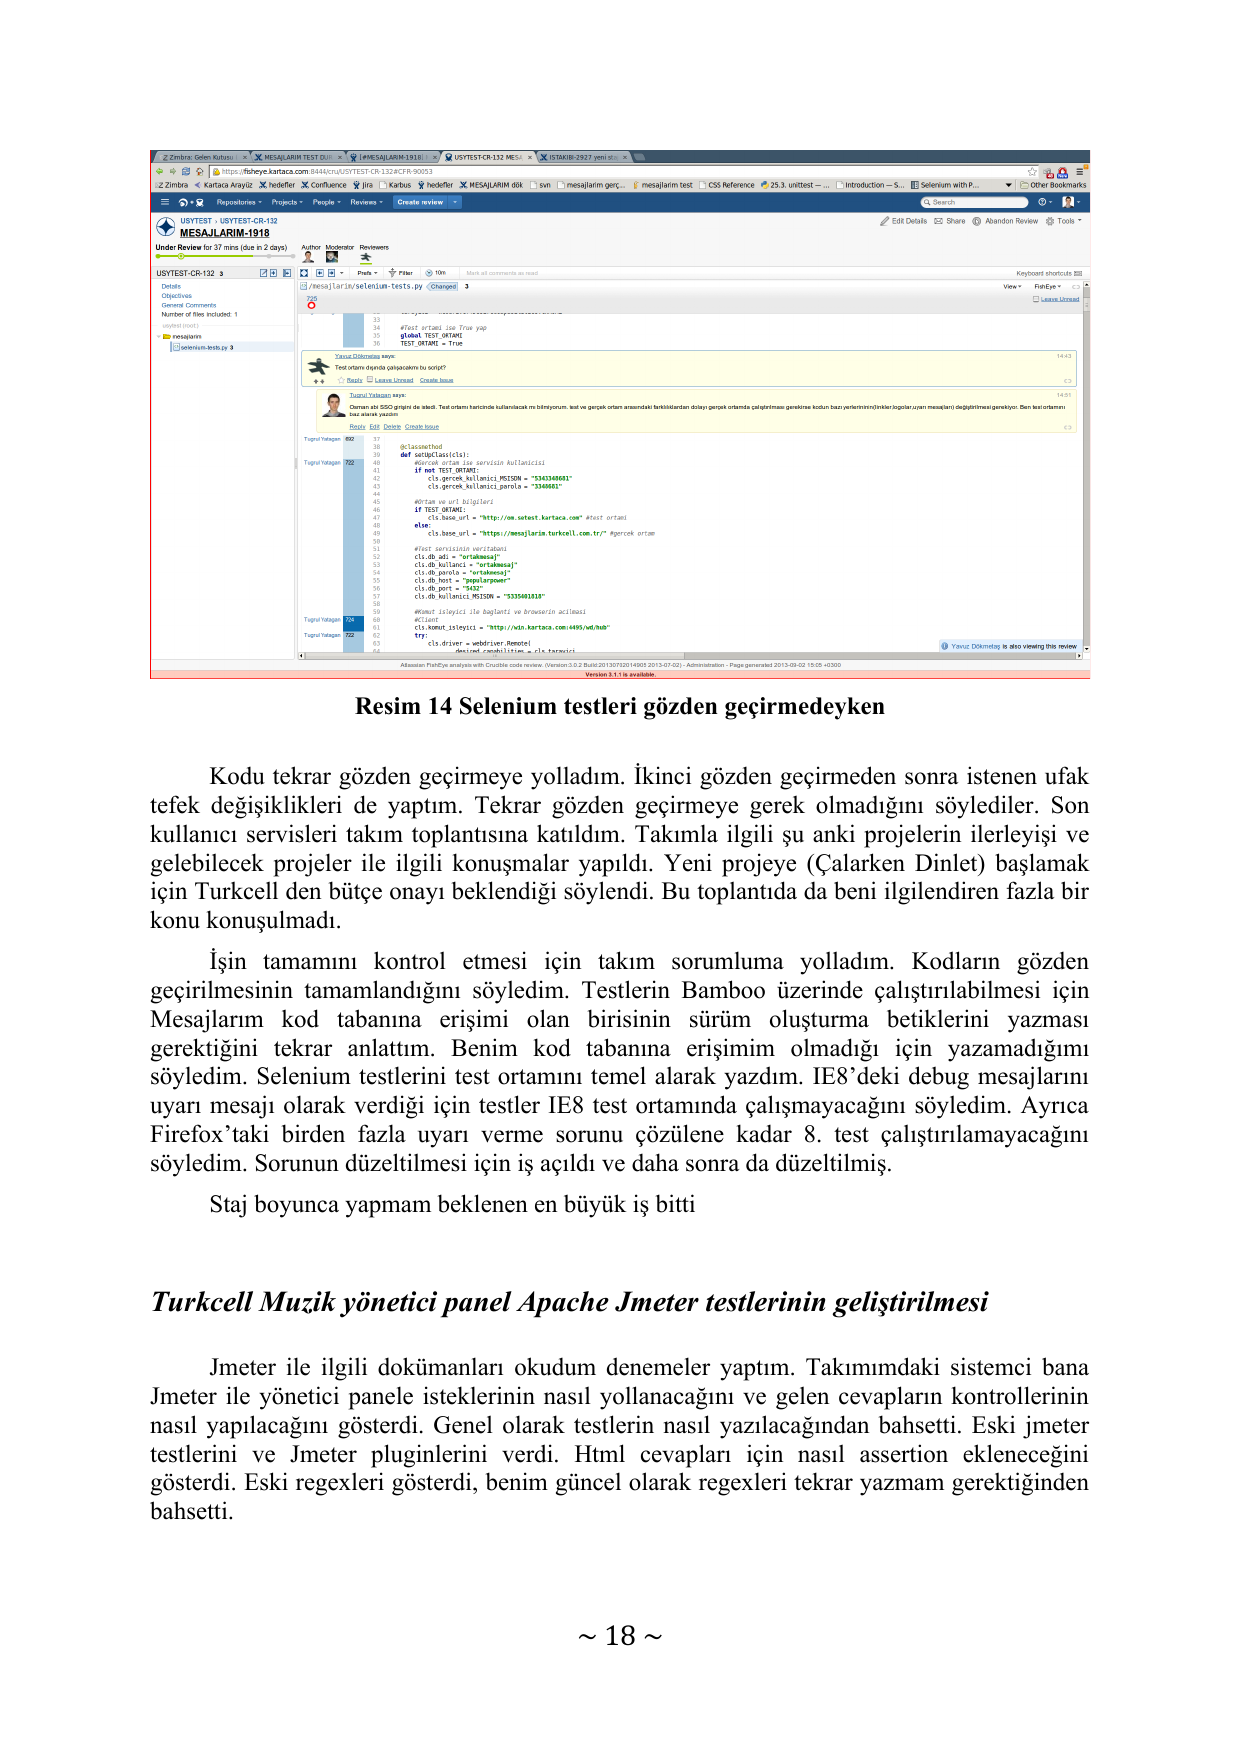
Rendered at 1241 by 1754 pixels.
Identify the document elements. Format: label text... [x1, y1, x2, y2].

text Jmeter ile ilgili dokümanları okudum denemeler yaptım. Takımımdaki sistemci bana Jmeter ile yönetici panele isteklerinin nasıl yollanacağını ve gelen cevapların kontrollerinin nasıl yapılacağını gösterdi. Genel olarak testlerin nasıl yazılacağından bahsetti. Eski jmeter testlerini ve Jmeter pluginlerini verdi. Html cevapları için nasıl assertion ekleneceğini gösterdi. Eski regexleri gösterdi, benim güncel olarak regexleri tekrar yazmam gerektiğinden bahsetti. [150, 1352, 1090, 1525]
text Staj boyunca yapmam beklenen en büyük iş bitti [150, 1189, 1090, 1218]
text Kodu tekrar gözden geçirmeye yolladım. İkinci gözden geçirmeden sonra istenen ufak tefek değişiklikleri de yaptım. Tekrar gözden geçirmeye gerek olmadığını söylediler. Son kullanıcı servisleri takım toplantısına katıldım. Takımla ilgili şu anki projelerin ilerleyişi ve gelebilecek projeler ile ilgili konuşmalar yapıldı. Yeni projeye (Çalarken Dinlet) başlamak için Turkcell den bütçe onayı beklendiği söylendi. Bu toplantıda da beni ilgilendiren fazla bir konu konuşulmadı. [150, 761, 1090, 934]
text İşin tamamını kontrol etmesi için takım sorumluma yolladım. Kodların gözden geçirilmesinin tamamlandığını söyledim. Testlerin Bamboo üzerinde çalıştırılabilmesi için Mesajlarım kod tabanına erişimi olan birisinin sürüm oluşturma betiklerini yazması gerektiğini tekrar anlattım. Benim kod tabanına erişimim olmadığı için yazamadığımı söyledim. Selenium testlerini test ortamını temel alarak yazdım. IE8’deki debug mesajlarını uyarı mesajı olarak verdiği için testler IE8 test ortamında çalışmayacağını söyledim. Ayrıca Firefox’taki birden fazla uyarı verme sorunu çözülene kadar 8. test çalıştırılamayacağını söyledim. Sorunun düzeltilmesi için iş açıldı ve daha sonra da düzeltilmiş. [150, 946, 1090, 1176]
text Resim 14 Selenium testleri gözden geçirmedeyken [150, 691, 1090, 720]
subtitle Turkcell Muzik yönetici panel Apache Jmeter testlerinin geliştirilmesi [150, 1284, 1090, 1317]
picture [150, 150, 1091, 679]
